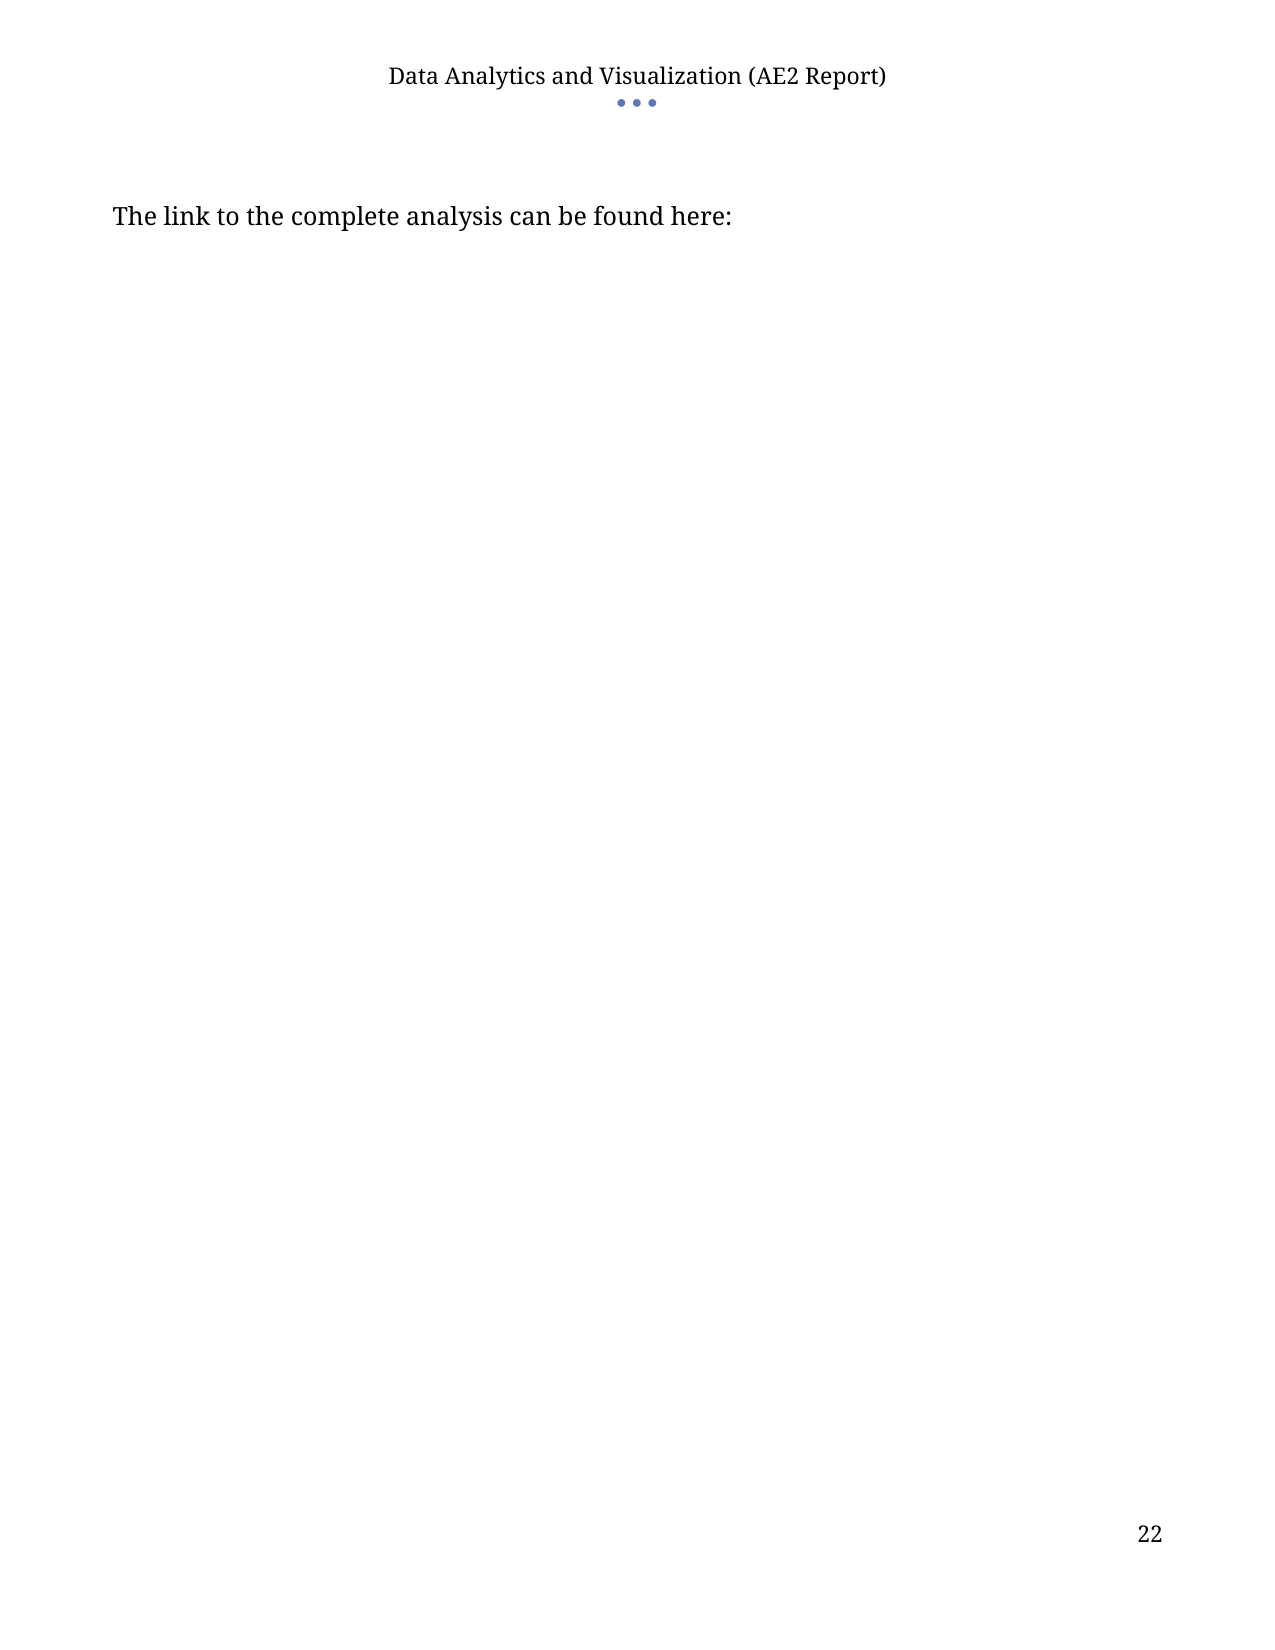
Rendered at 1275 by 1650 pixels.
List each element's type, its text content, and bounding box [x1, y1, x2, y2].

text The link to the complete analysis can be found here: [112, 198, 1162, 232]
